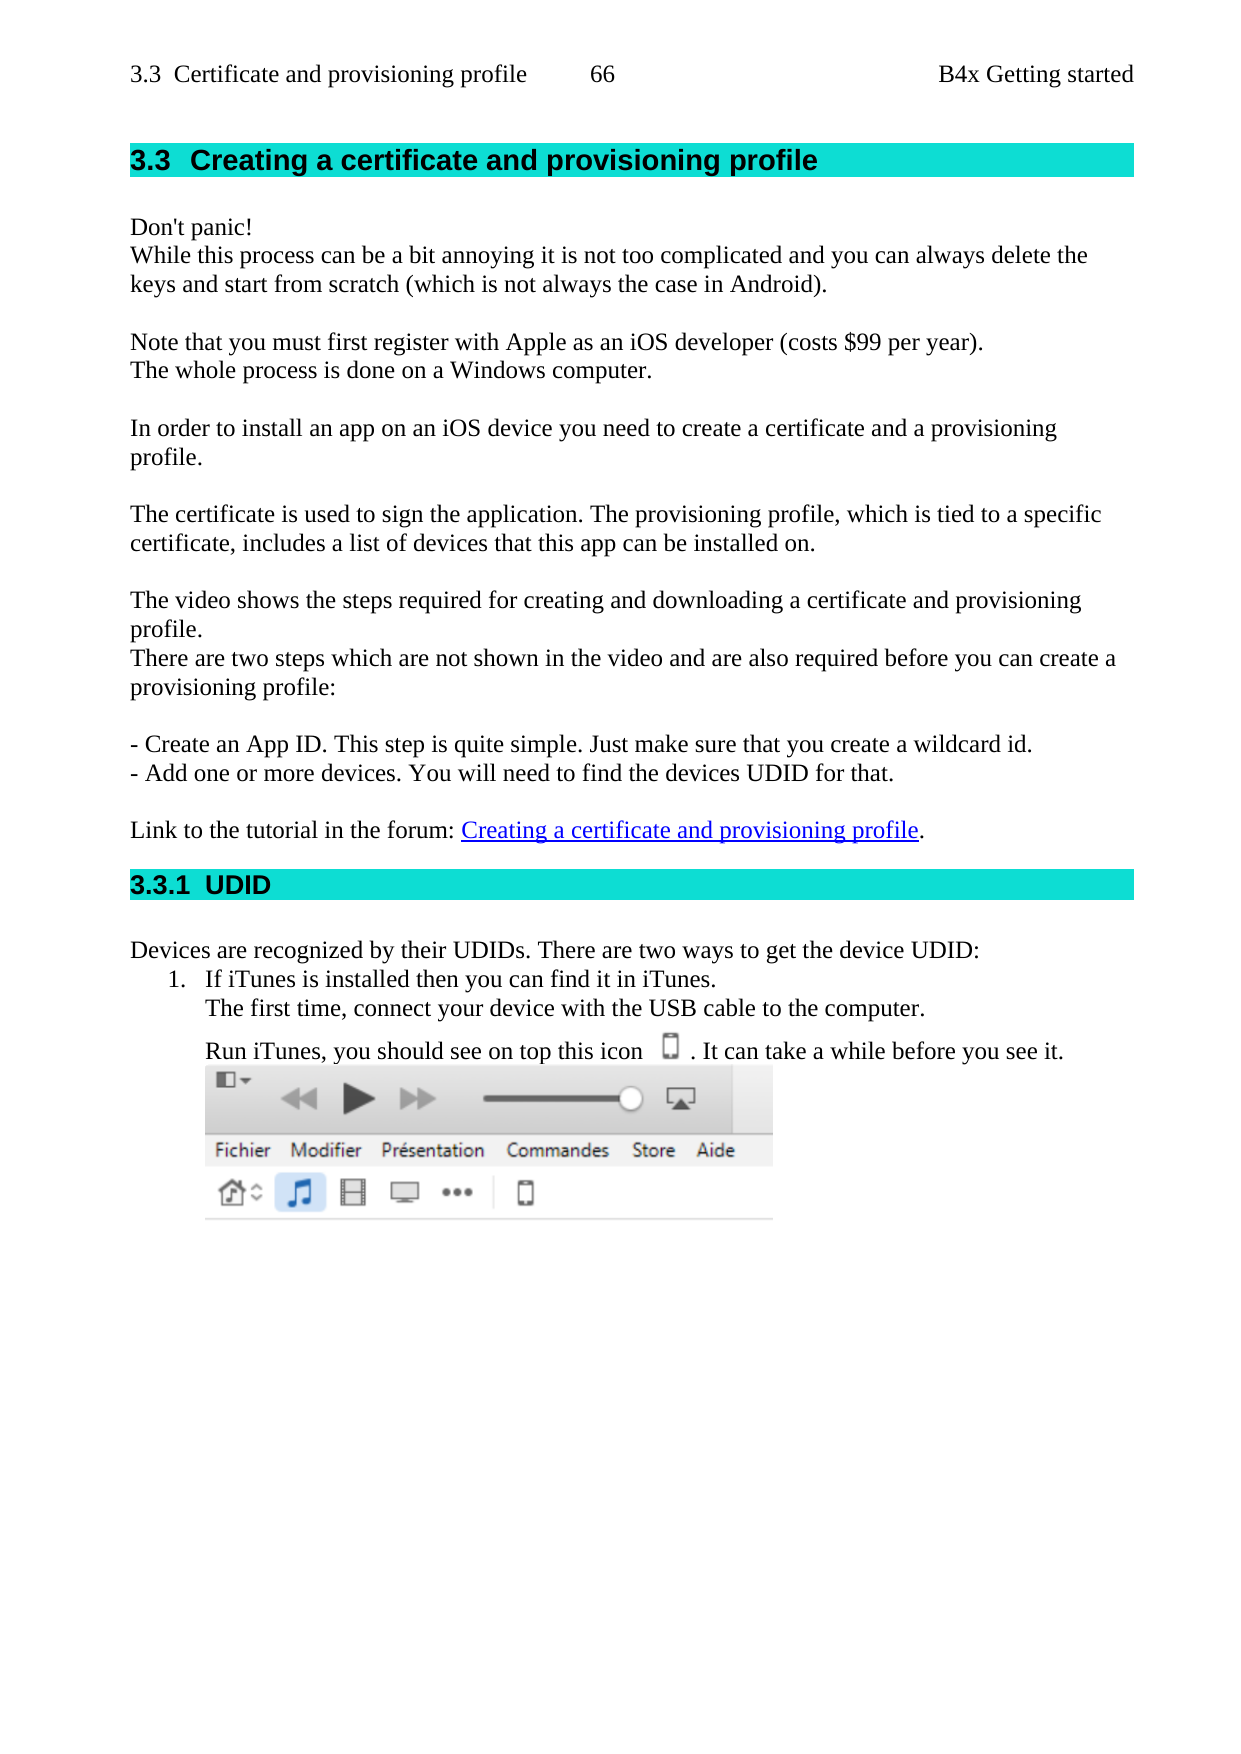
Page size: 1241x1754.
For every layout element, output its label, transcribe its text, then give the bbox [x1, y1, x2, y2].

picture [205, 1064, 773, 1237]
subtitle UDID [130, 869, 1134, 900]
text Link to the tutorial in the forum: Creating a certificate and provisioning profile. [130, 815, 1134, 844]
text Devices are recognized by their UDIDs. There are two ways to get the device UDID: [130, 935, 1134, 964]
subtitle Creating a certificate and provisioning profile [130, 143, 1134, 177]
picture [649, 1021, 690, 1060]
text Don't panic! While this process can be a bit annoying it is not too complicated and you can always delete the keys and start from scratch (which is not always the case in Android). Note that you must first register with Apple as an iOS developer (costs $99 per year). The whole process is done on a Windows computer. In order to install an app on an iOS device you need to create a certificate and a provisioning profile. The certificate is used to sign the application. The provisioning profile, which is tied to a specific certificate, includes a list of devices that this app can be installed on. The video shows the steps required for creating and downloading a certificate and provisioning profile. There are two steps which are not shown in the video and are also required before you can create a provisioning profile: - Create an App ID. This step is quite simple. Just make sure that you create a wildcard id. - Add one or more devices. You will need to find the devices UDID for that. [130, 212, 1134, 815]
